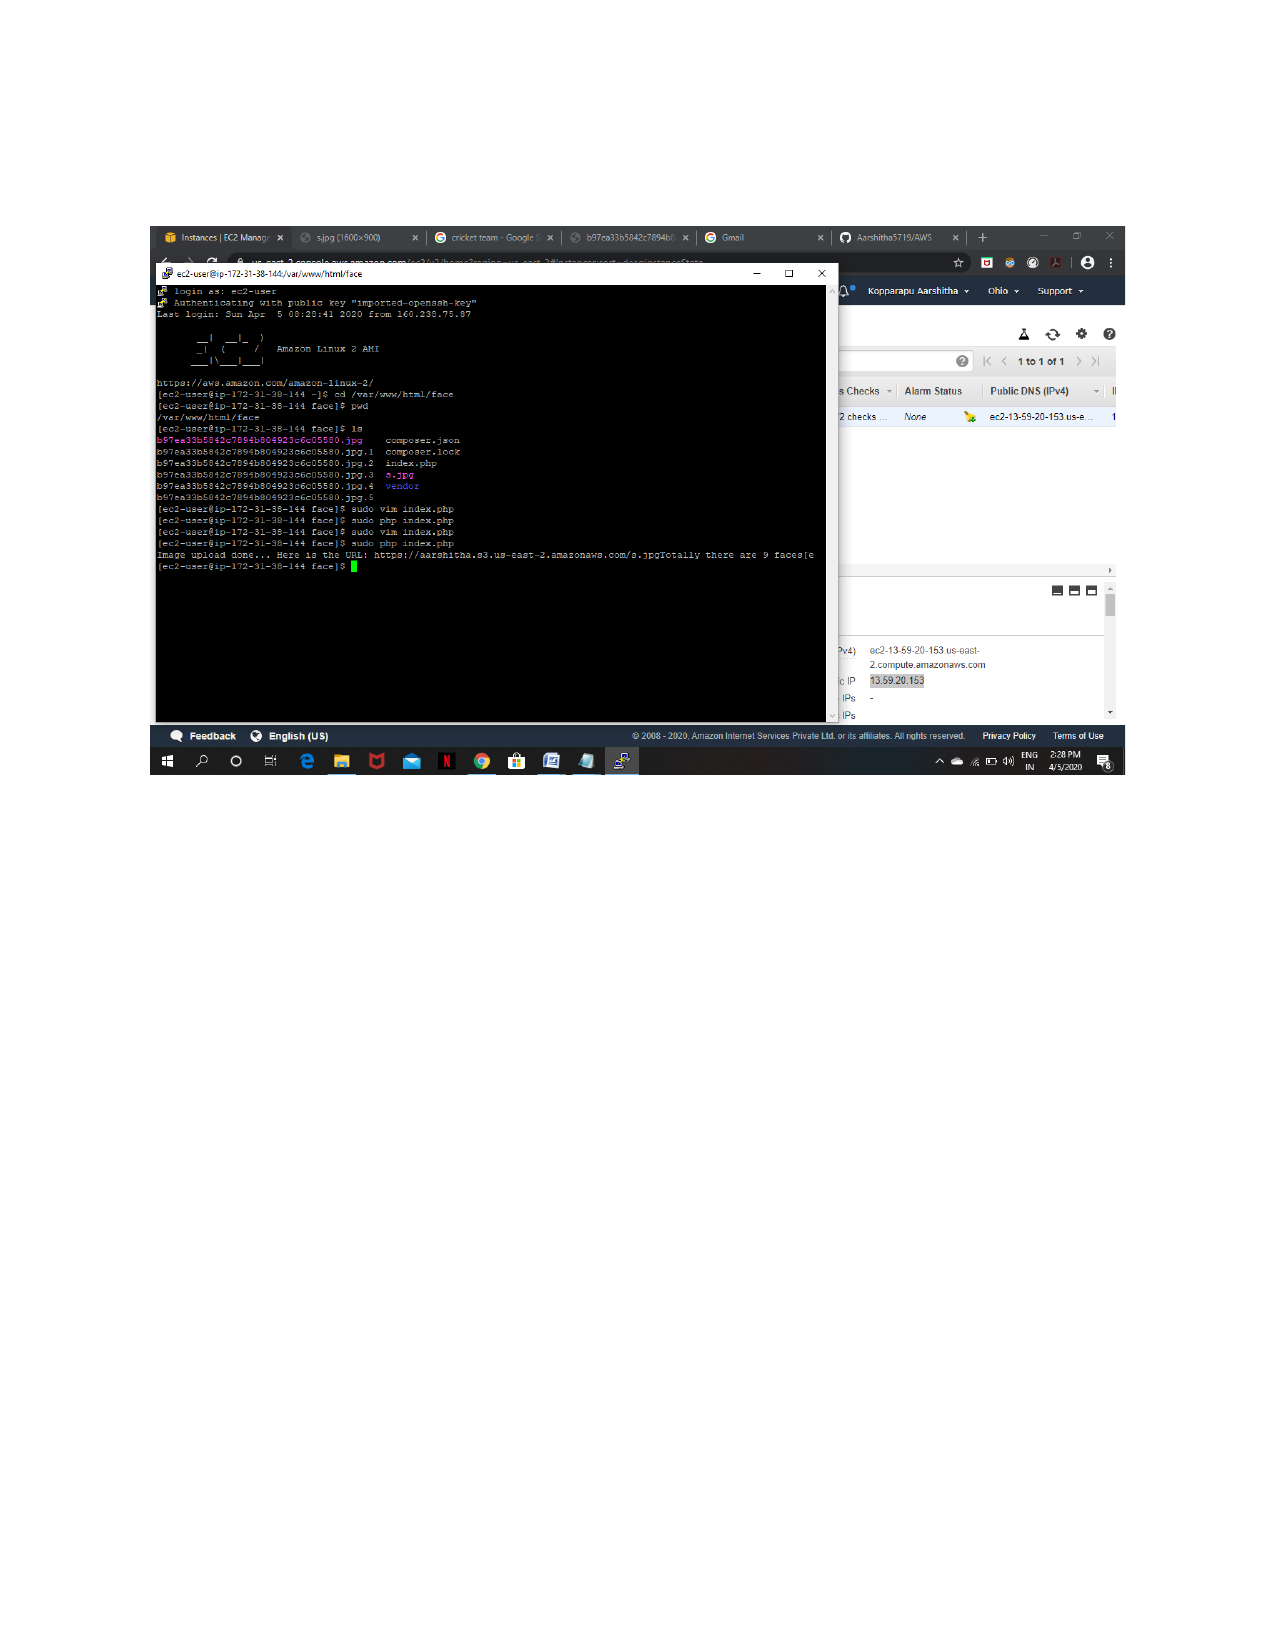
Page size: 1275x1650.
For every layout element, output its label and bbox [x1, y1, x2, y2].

picture [150, 226, 1125, 775]
